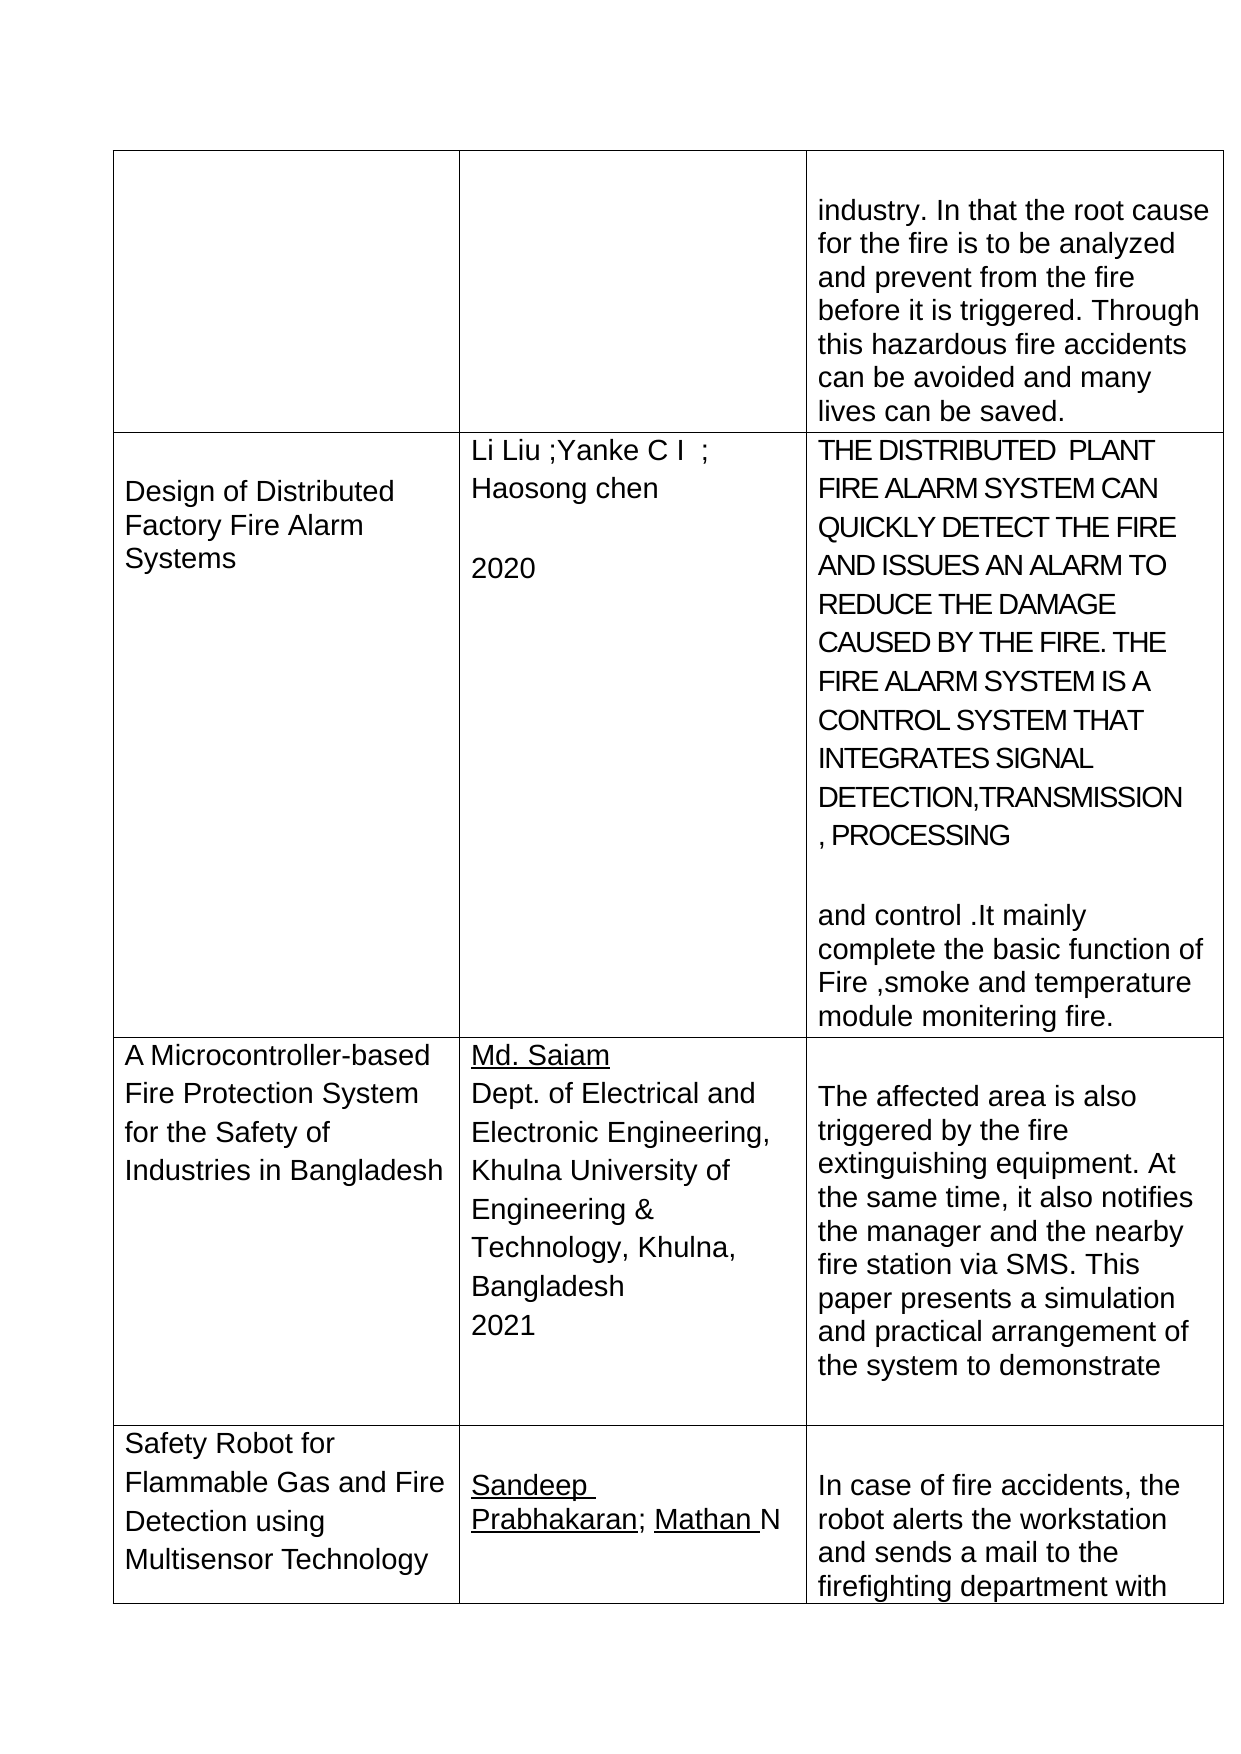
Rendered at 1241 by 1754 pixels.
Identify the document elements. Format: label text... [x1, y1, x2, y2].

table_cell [460, 1426, 806, 1603]
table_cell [807, 151, 1223, 432]
table_cell The Distributed plant fire alarm system can quickly detect the fire and issues an alarm to reduce the damage caused by the fire. The fire alarm system is a control system that integrates signal detection,transmission , processing and control .It mainly complete the basic function of Fire ,smoke and temperature module monitering fire. [807, 433, 1223, 1037]
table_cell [807, 1426, 1223, 1603]
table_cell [114, 151, 459, 432]
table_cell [460, 151, 806, 432]
table_cell The affected area is also triggered by the fire extinguishing equipment. At the same time, it also notifies the manager and the nearby fire station via SMS. This paper presents a simulation and practical arrangement of the system to demonstrate [807, 1038, 1223, 1425]
table_cell Li Liu ;Yanke C I ; Haosong chen 2020 [460, 433, 806, 1037]
table_cell Md. Saiam Dept. of Electrical and Electronic Engineering, Khulna University of Engineering & Technology, Khulna, Bangladesh 2021 [460, 1038, 806, 1425]
table_cell Design of Distributed Factory Fire Alarm Systems [114, 433, 459, 1037]
table_cell A Microcontroller-based Fire Protection System for the Safety of Industries in Bangladesh [114, 1038, 459, 1425]
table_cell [114, 1426, 459, 1603]
